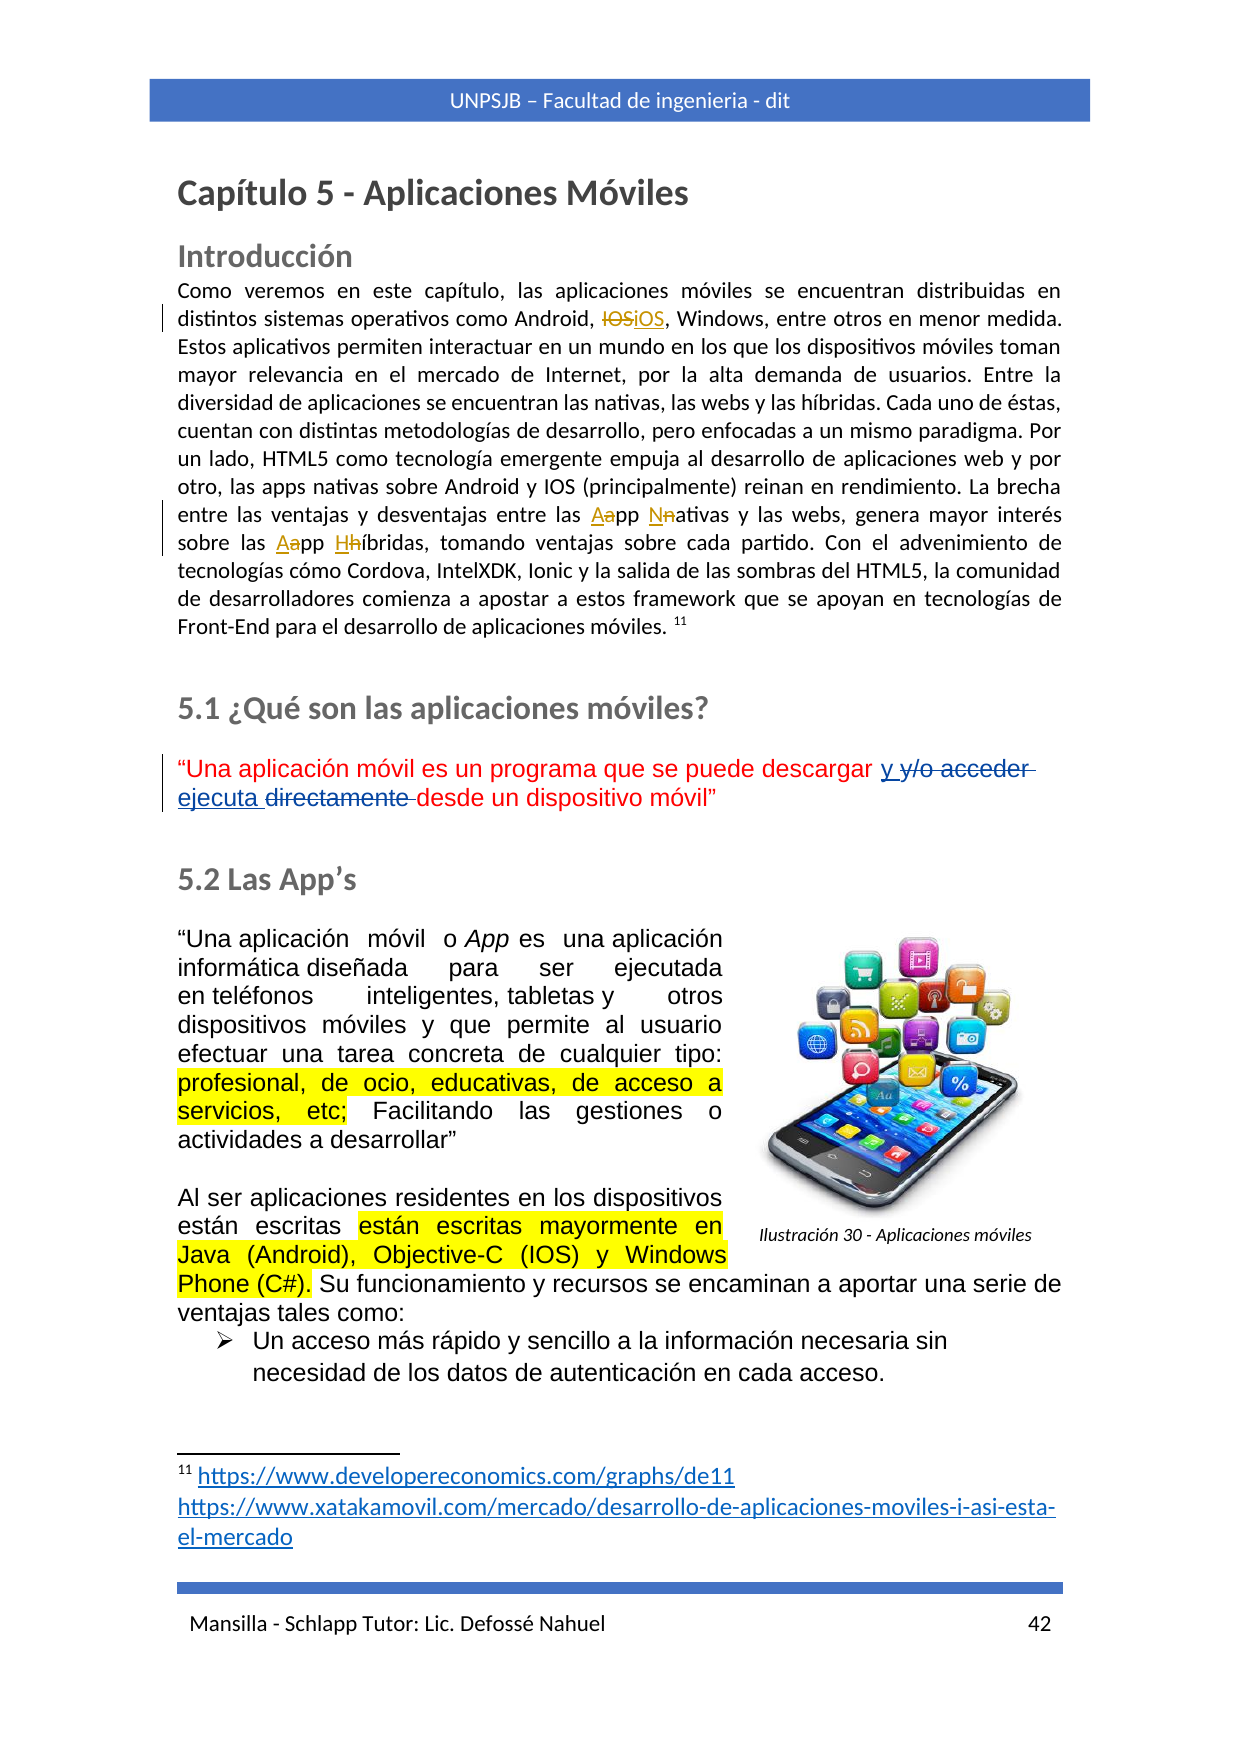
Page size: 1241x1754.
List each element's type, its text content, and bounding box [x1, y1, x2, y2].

text “Una aplicación móvil es un programa que se puede descargar desde un dispositivo móvil” [716, 754, 1063, 812]
text Al ser aplicaciones residentes en los dispositivos están escritas están escritas mayormente en Java (Android), Objective-C (IOS) y Windows Phone (C#). Su funcionamiento y recursos se encaminan a aportar una serie de ventajas tales como: [177, 1183, 1063, 1326]
subtitle 5.1 ¿Qué son las aplicaciones móviles? [177, 687, 1063, 728]
text “Una aplicación móvil o App es una aplicación informática diseñada para ser ejecutada en teléfonos inteligentes, tabletas y otros dispositivos móviles y que permite al usuario efectuar una tarea concreta de cualquier tipo: profesional, de ocio, educativas, de acceso a servicios, etc; Facilitando las gestiones o actividades a desarrollar” [177, 924, 1063, 1154]
picture [741, 925, 1039, 1222]
subtitle 5.2 Las App’s [177, 858, 1063, 899]
subtitle Introducción [177, 235, 1063, 276]
list Un acceso más rápido y sencillo a la información necesaria sin necesidad de los datos de autenticación en cada acceso. [215, 1326, 1063, 1386]
text Como veremos en este capítulo, las aplicaciones móviles se encuentran distribuidas en distintos sistemas operativos como Android, , Windows, entre otros en menor medida. Estos aplicativos permiten interactuar en un mundo en los que los dispositivos móviles toman mayor relevancia en el mercado de Internet, por la alta demanda de usuarios. Entre la diversidad de aplicaciones se encuentran las nativas, las webs y las híbridas. Cada uno de éstas, cuentan con distintas metodologías de desarrollo, pero enfocadas a un mismo paradigma. Por un lado, HTML5 como tecnología emergente empuja al desarrollo de aplicaciones web y por otro, las apps nativas sobre Android y IOS (principalmente) reinan en rendimiento. La brecha entre las ventajas y desventajas entre las pp ativas y las webs, genera mayor interés sobre las pp íbridas, tomando ventajas sobre cada partido. Con el advenimiento de tecnologías cómo Cordova, IntelXDK, Ionic y la salida de las sombras del HTML5, la comunidad de desarrolladores comienza a apostar a estos framework que se apoyan en tecnologías de Front-End para el desarrollo de aplicaciones móviles. [177, 276, 1063, 640]
subtitle Capítulo 5 - Aplicaciones Móviles [177, 168, 1063, 214]
